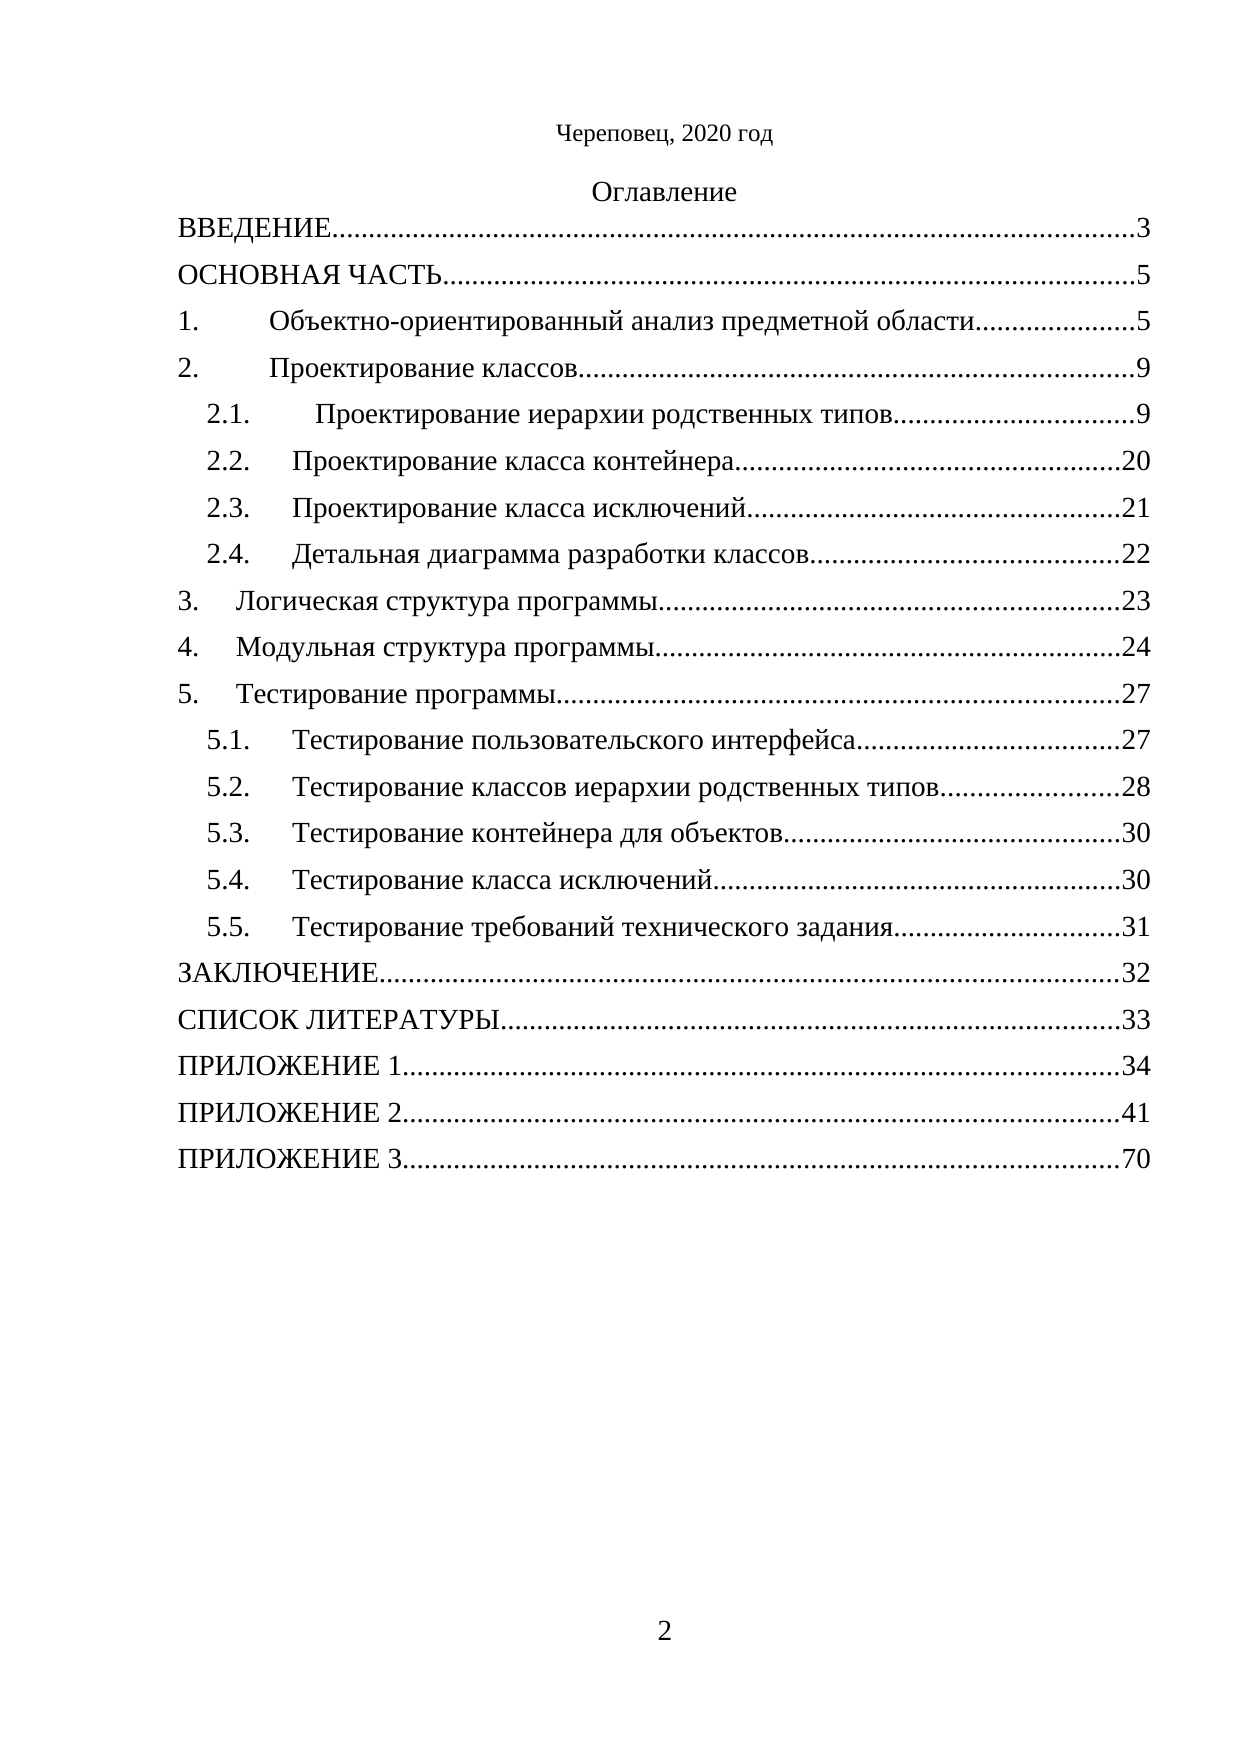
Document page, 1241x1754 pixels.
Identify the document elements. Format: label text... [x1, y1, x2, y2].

text Череповец, 2020 год [177, 118, 1152, 147]
